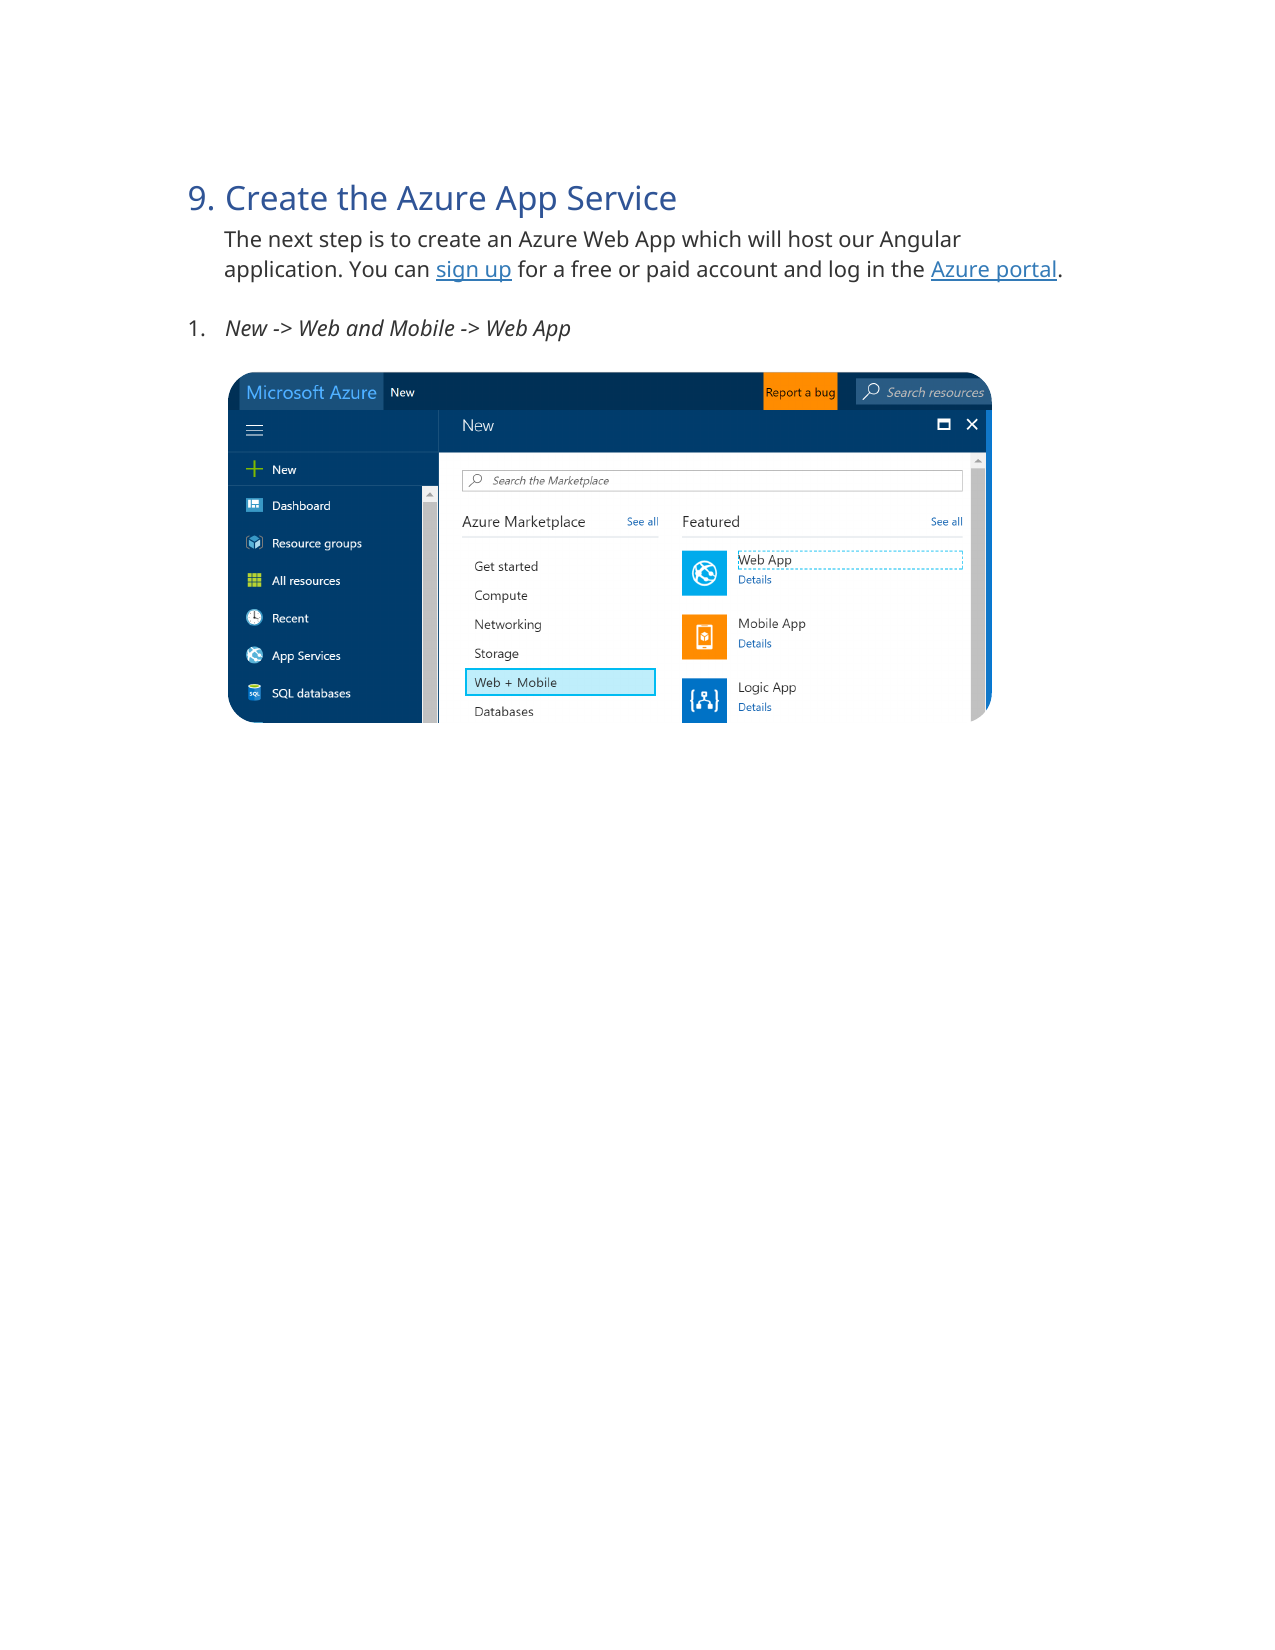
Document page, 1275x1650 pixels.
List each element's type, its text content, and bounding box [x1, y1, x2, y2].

list New -> Web and Mobile -> Web App [187, 313, 1154, 342]
subtitle Create the Azure App Service [187, 175, 1255, 220]
picture [228, 371, 992, 723]
text The next step is to create an Azure Web App which will host our Angular application. You can sign up for a free or paid account and log in the Azure portal. [224, 224, 1066, 283]
